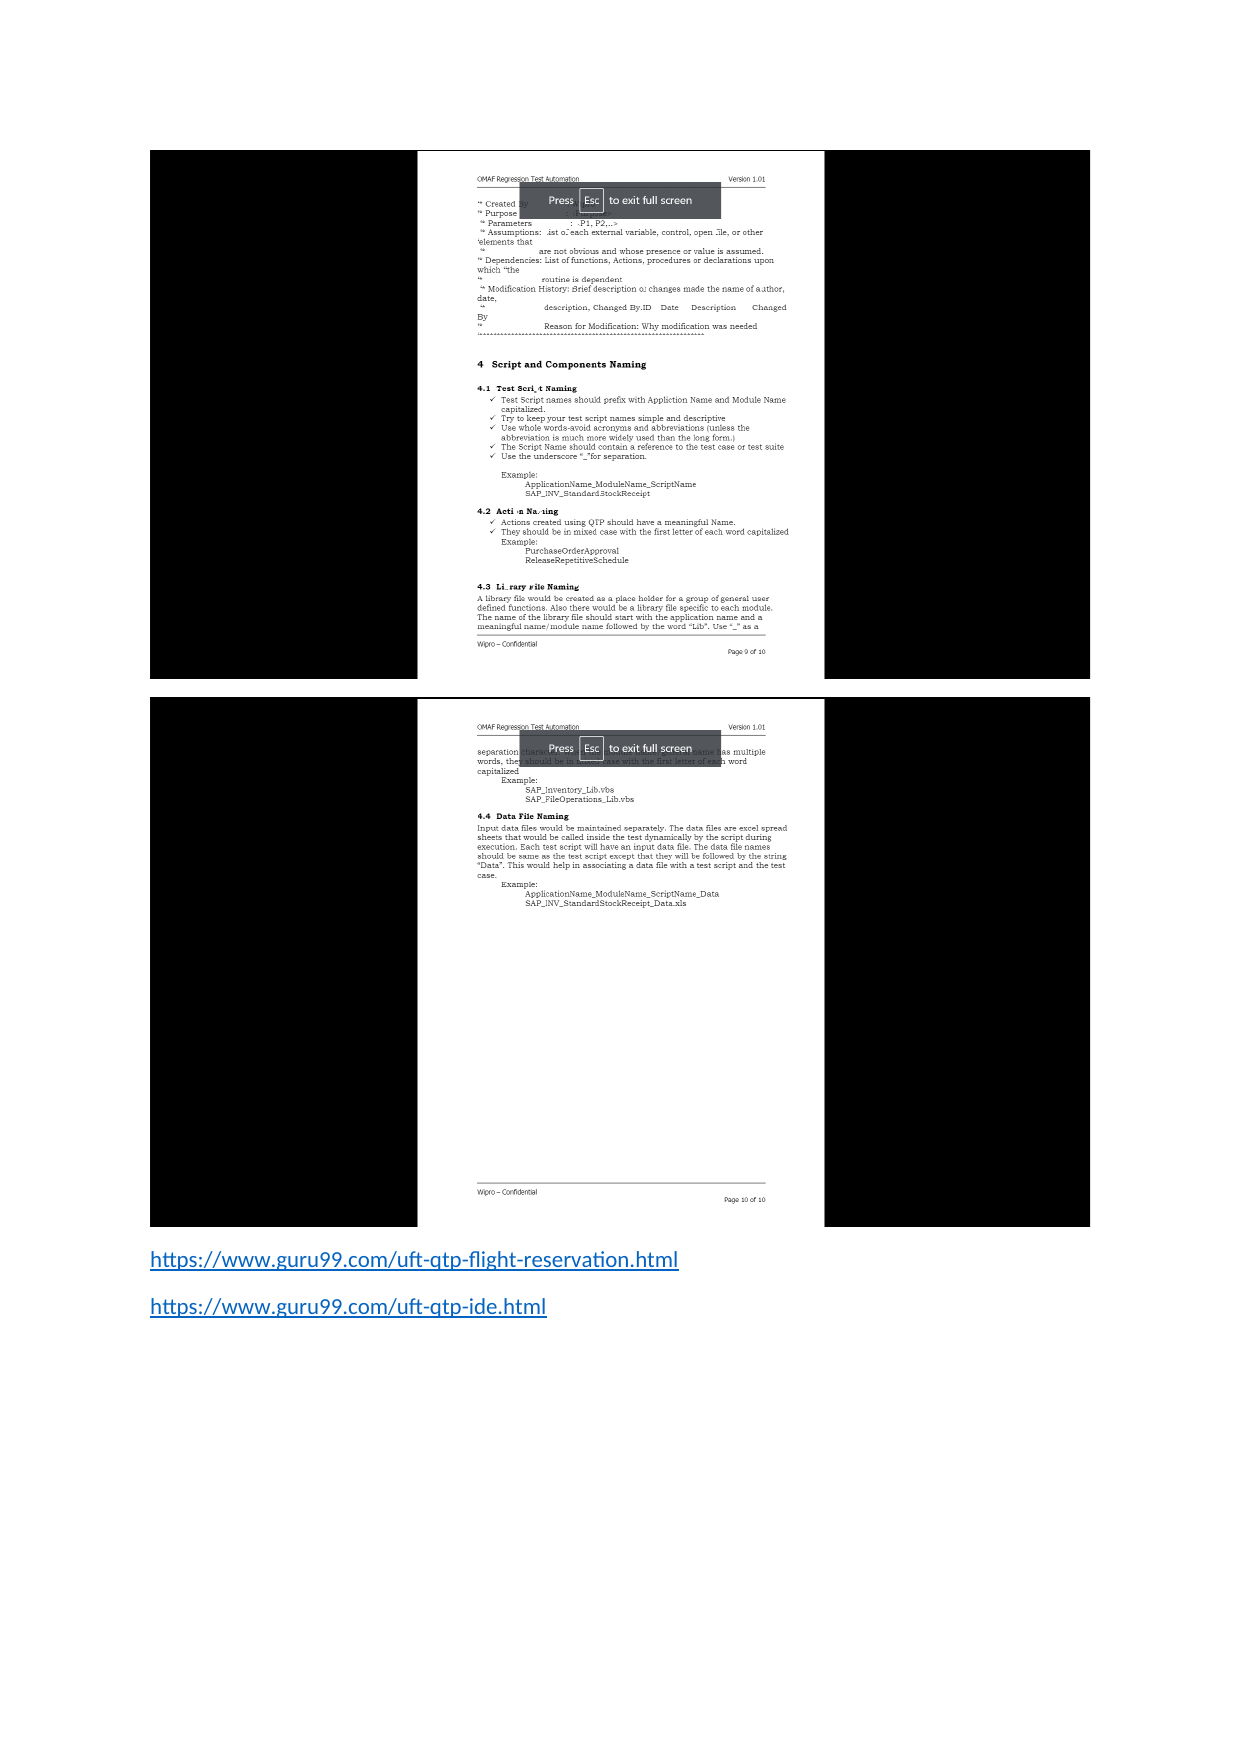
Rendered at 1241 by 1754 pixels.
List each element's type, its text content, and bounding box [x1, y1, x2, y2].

picture [150, 697, 1091, 1227]
text https://www.guru99.com/uft-qtp-ide.html [150, 1292, 1090, 1320]
picture [150, 150, 1091, 679]
text https://www.guru99.com/uft-qtp-flight-reservation.html [150, 1245, 1090, 1273]
